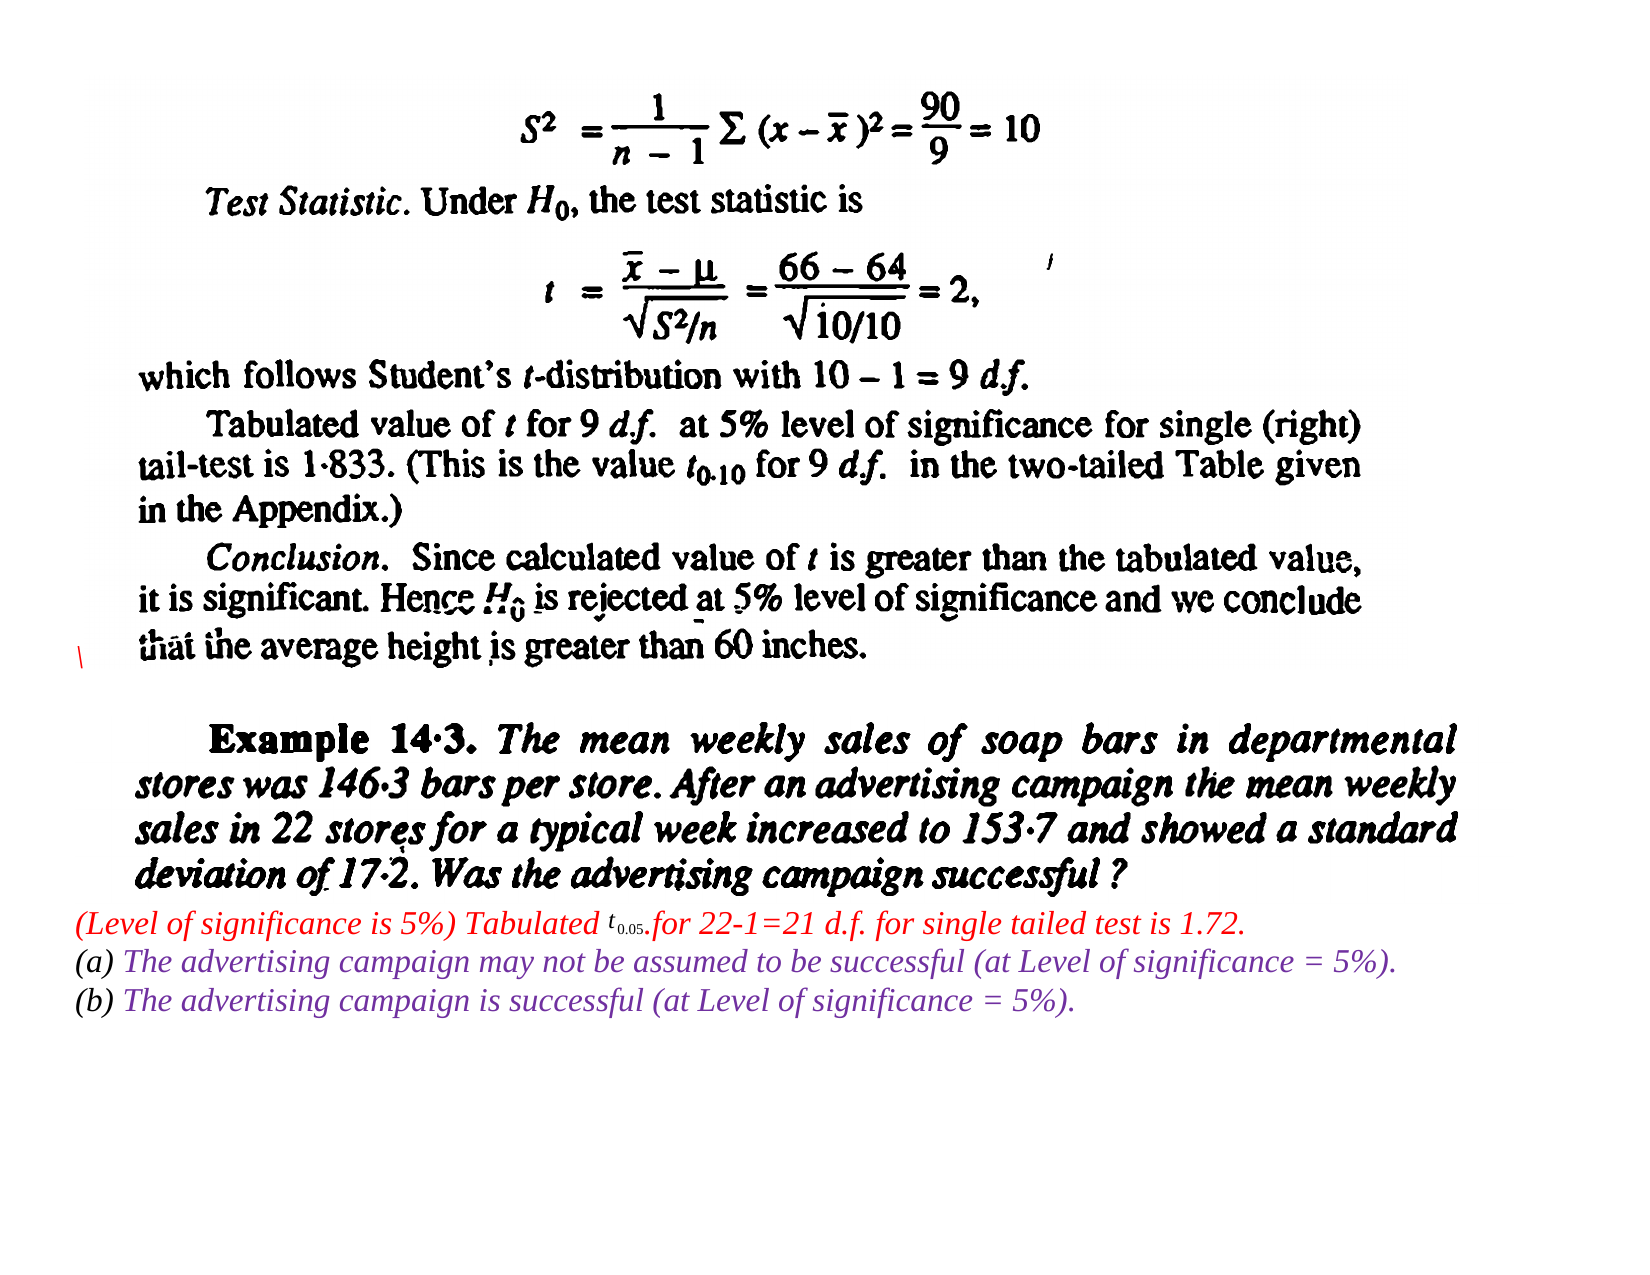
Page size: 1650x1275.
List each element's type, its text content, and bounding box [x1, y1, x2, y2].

text (Level of significance is 5%) Tabulated .for 22-1=21 d.f. for single tailed test is 1.72. [75, 903, 1575, 941]
text (a) The advertising campaign may not be assumed to be successful (at Level of significance = 5%). [75, 941, 1575, 980]
text (b) The advertising campaign is successful (at Level of significance = 5%). [75, 980, 1575, 1018]
text \ [75, 75, 1575, 676]
